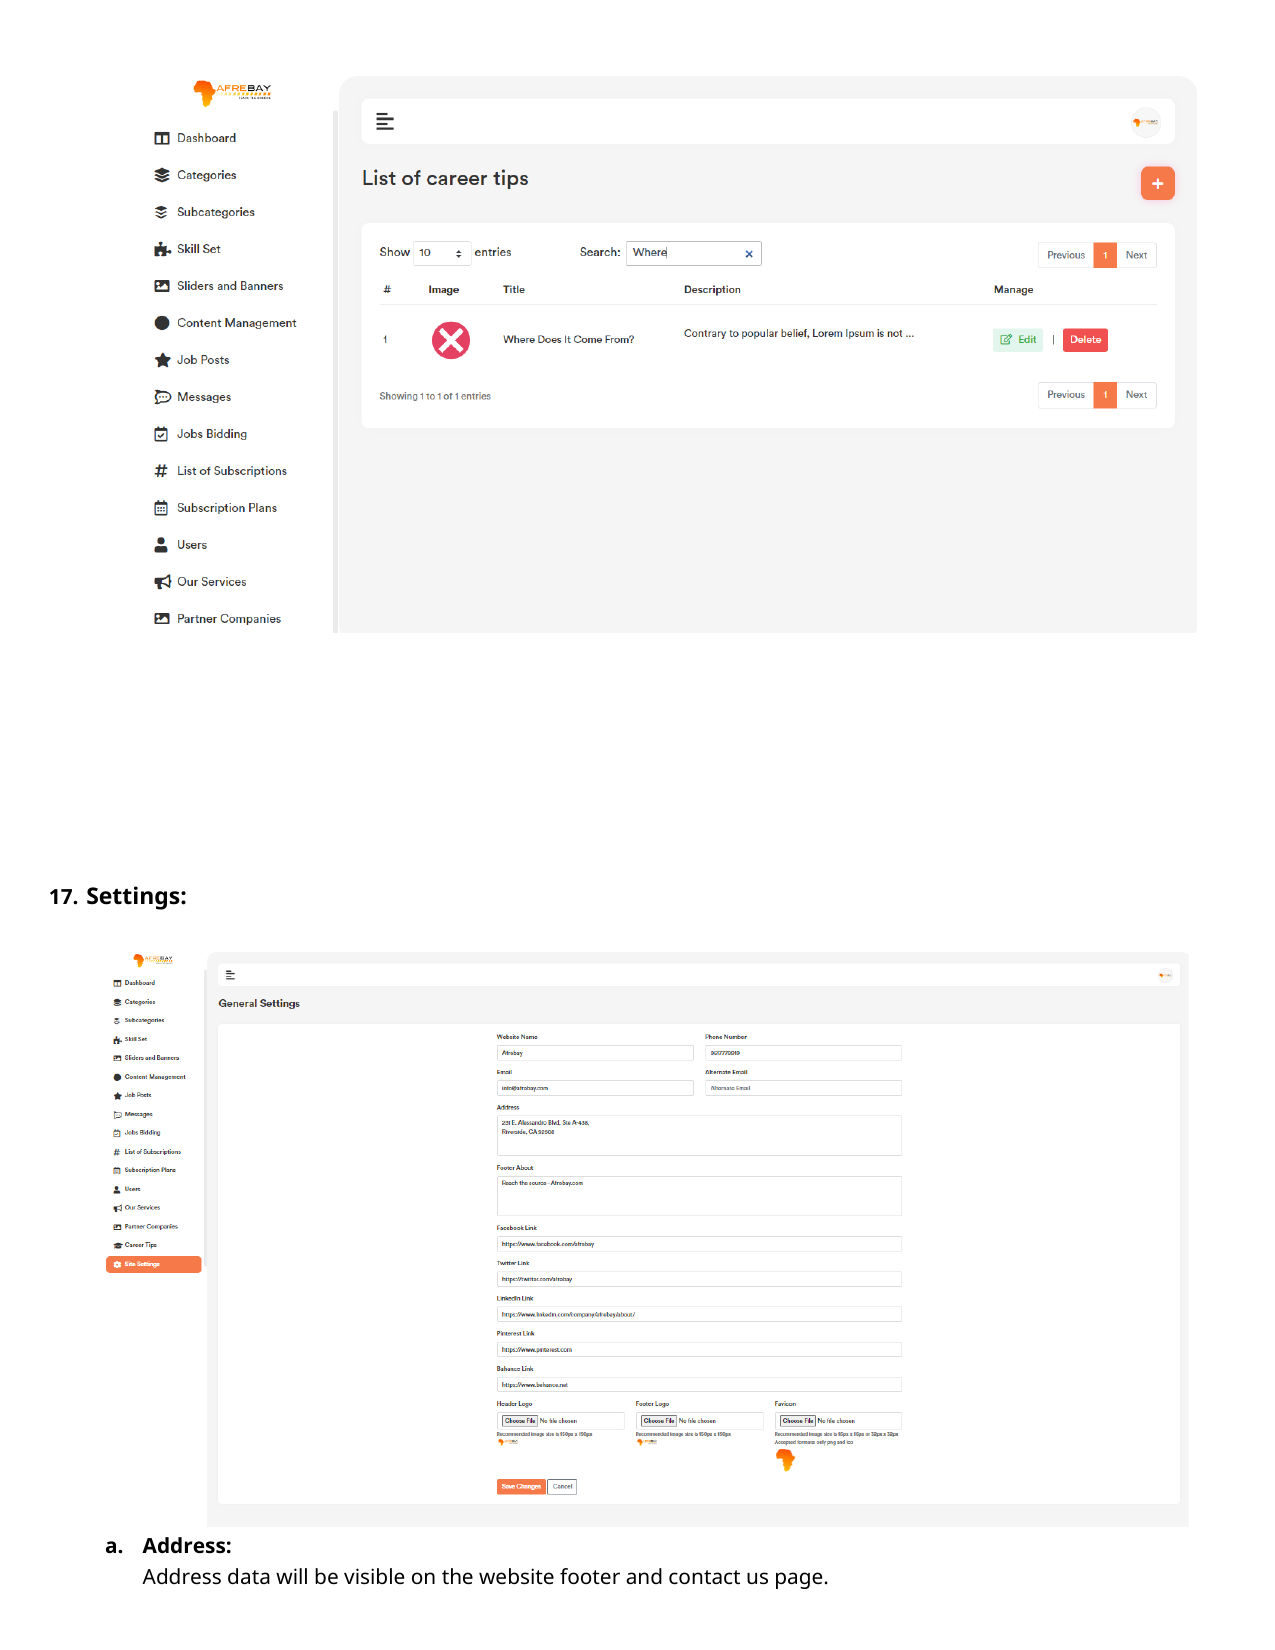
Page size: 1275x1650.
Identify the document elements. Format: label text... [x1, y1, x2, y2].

list Address data will be visible on the website footer and contact us page. [142, 1562, 1245, 1591]
picture [105, 947, 1189, 1527]
list Address: [105, 1529, 1245, 1560]
list Settings: [49, 880, 1245, 911]
picture [142, 75, 1200, 633]
